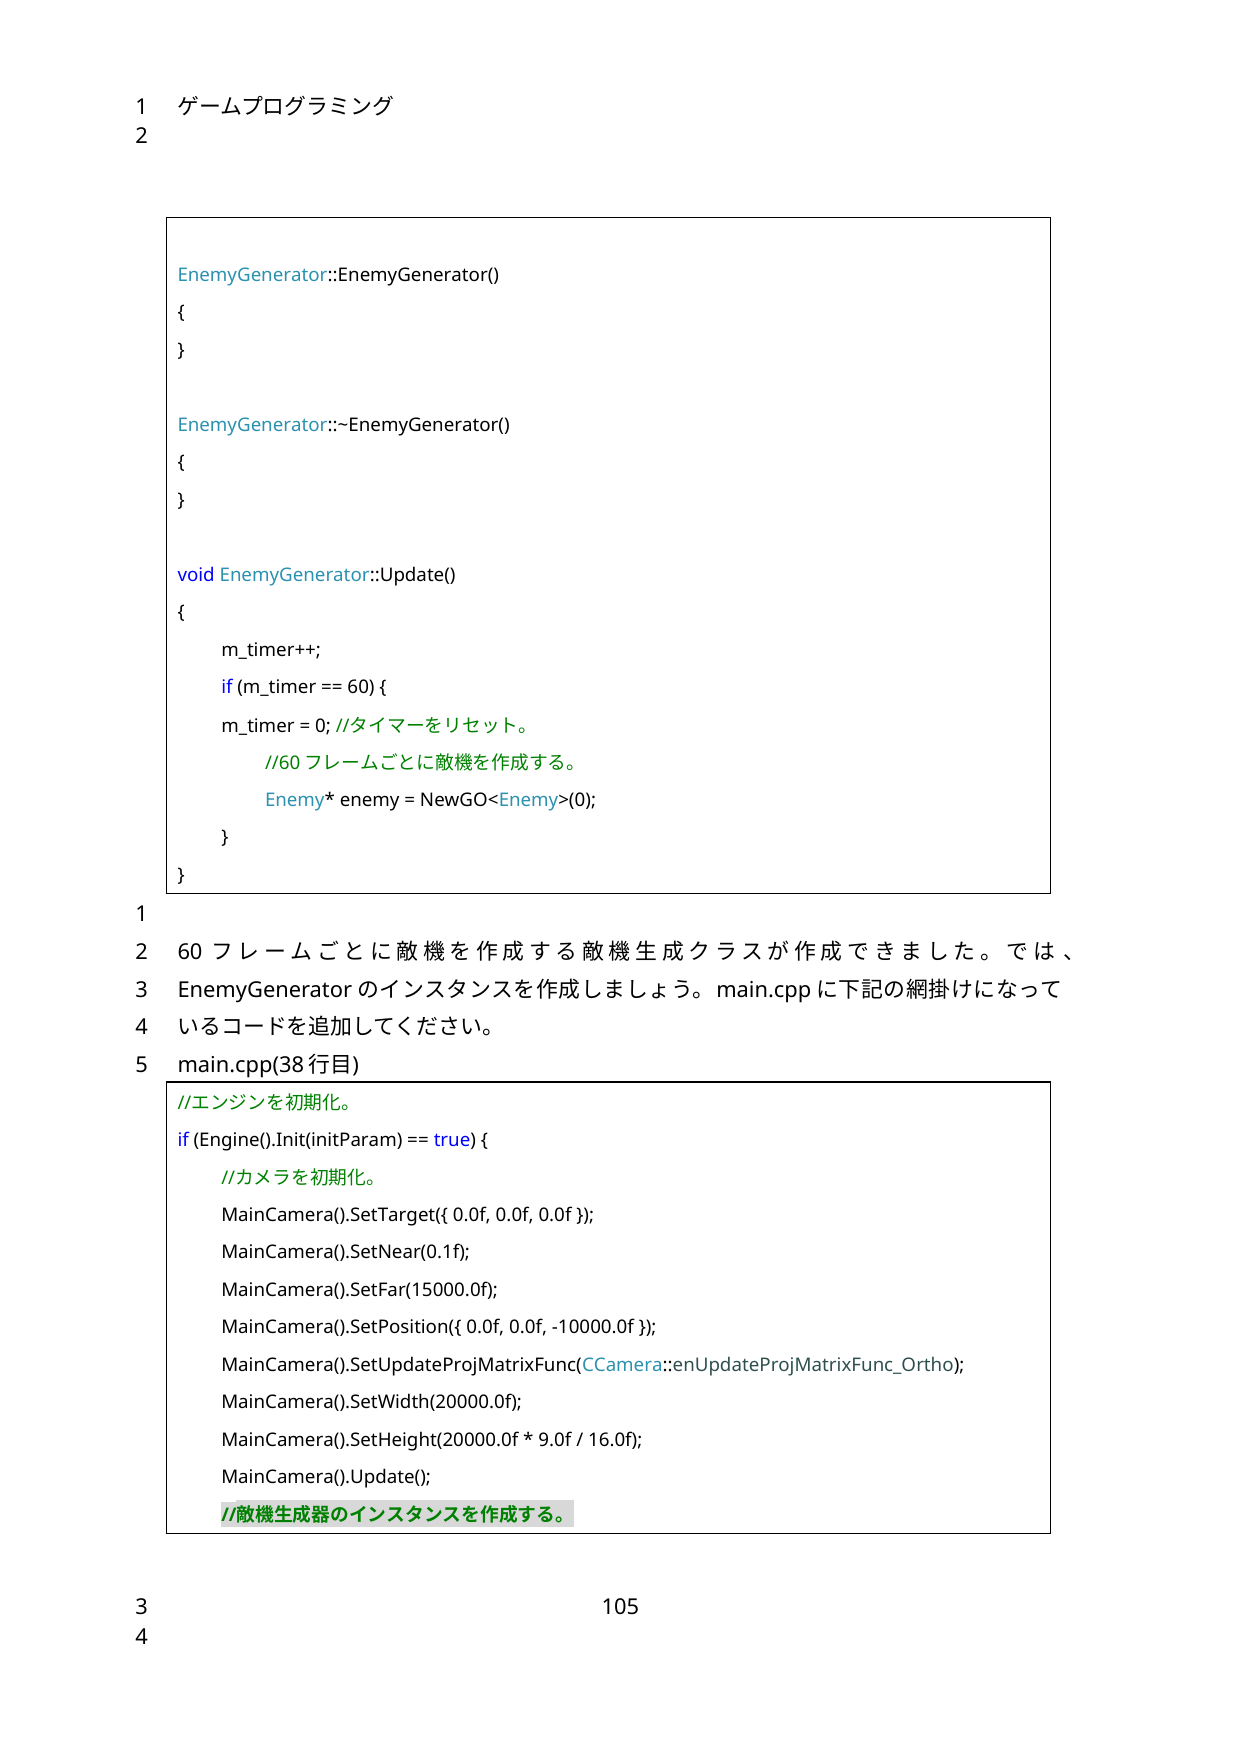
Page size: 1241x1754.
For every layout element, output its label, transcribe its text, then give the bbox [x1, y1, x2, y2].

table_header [167, 1083, 1050, 1532]
text main.cpp(38行目) [177, 1044, 1063, 1081]
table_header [167, 218, 1050, 893]
text 60フレームごとに敵機を作成する敵機生成クラスが作成できました。では、EnemyGeneratorのインスタンスを作成しましょう。main.cppに下記の網掛けになっているコードを追加してください。 [177, 931, 1063, 1044]
